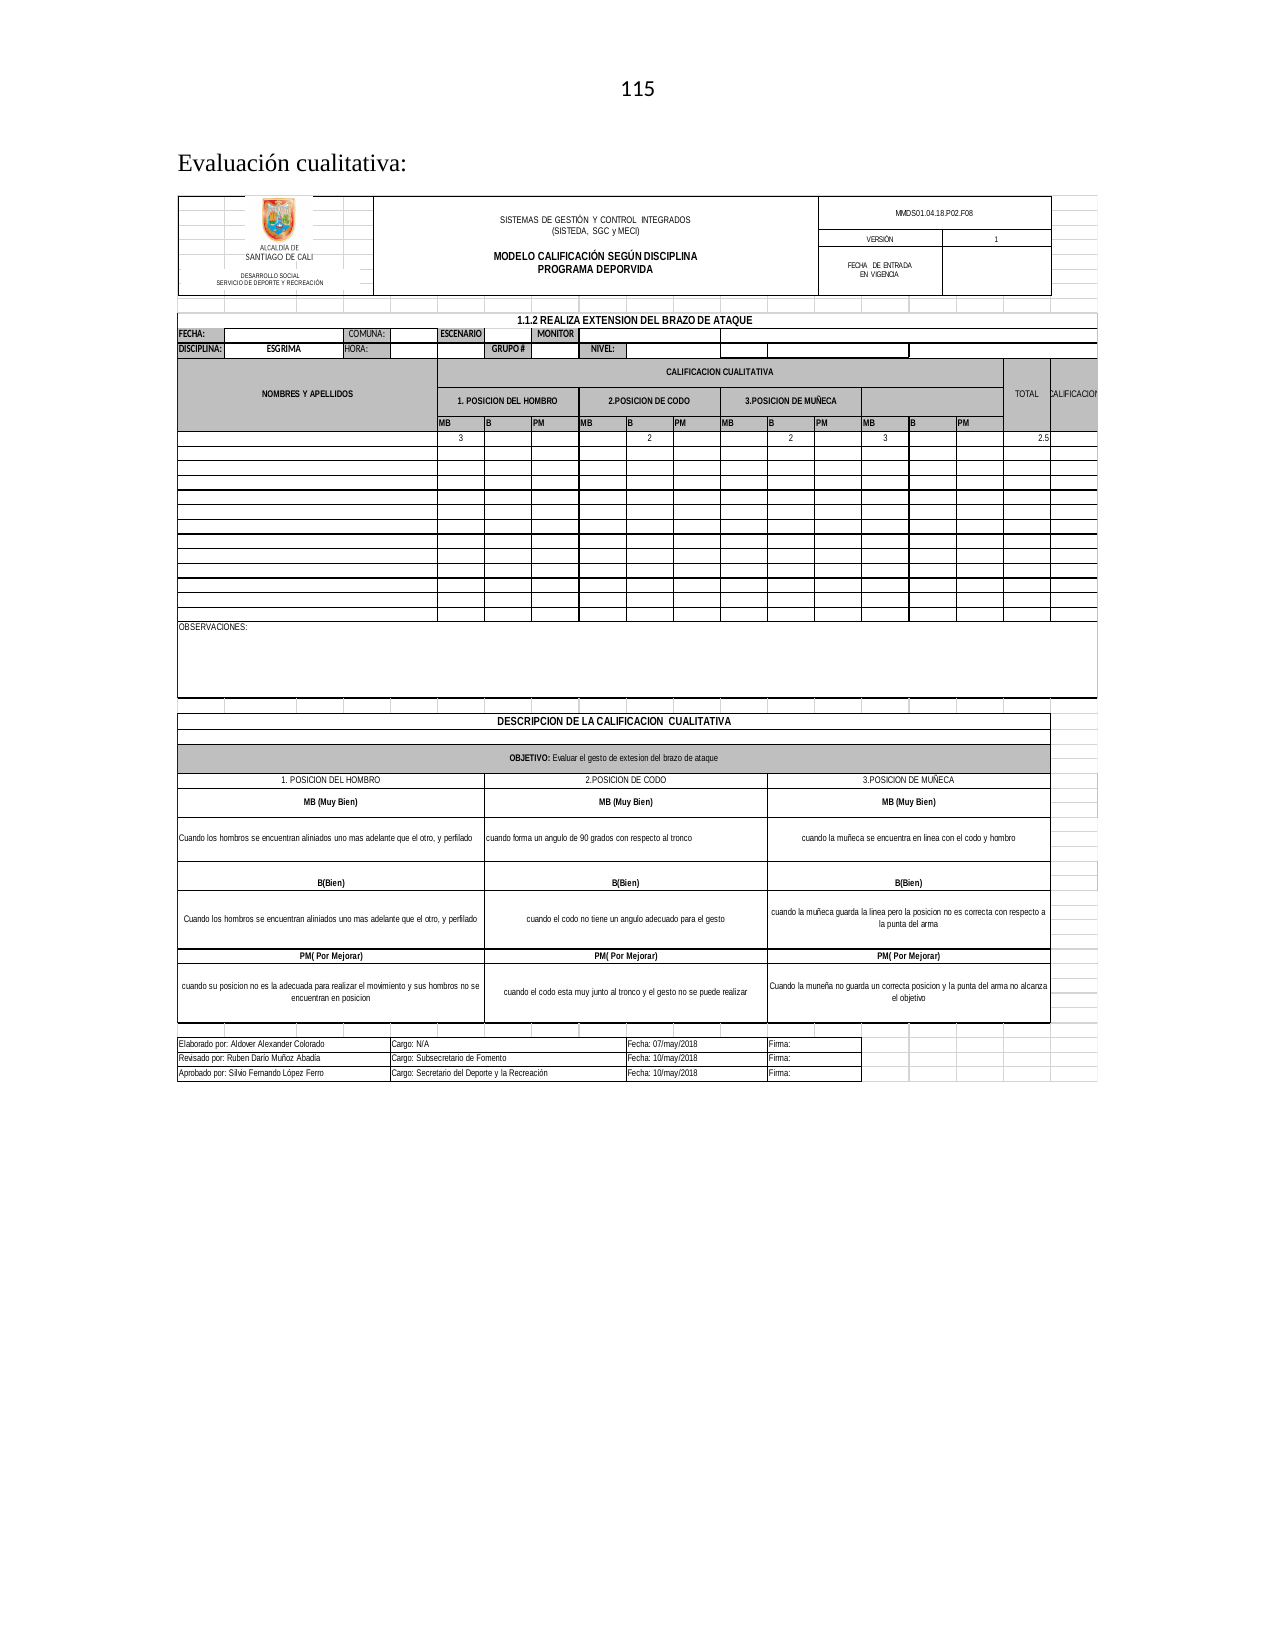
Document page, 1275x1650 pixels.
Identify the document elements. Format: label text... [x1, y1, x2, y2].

text Evaluación cualitativa: [177, 148, 1098, 176]
